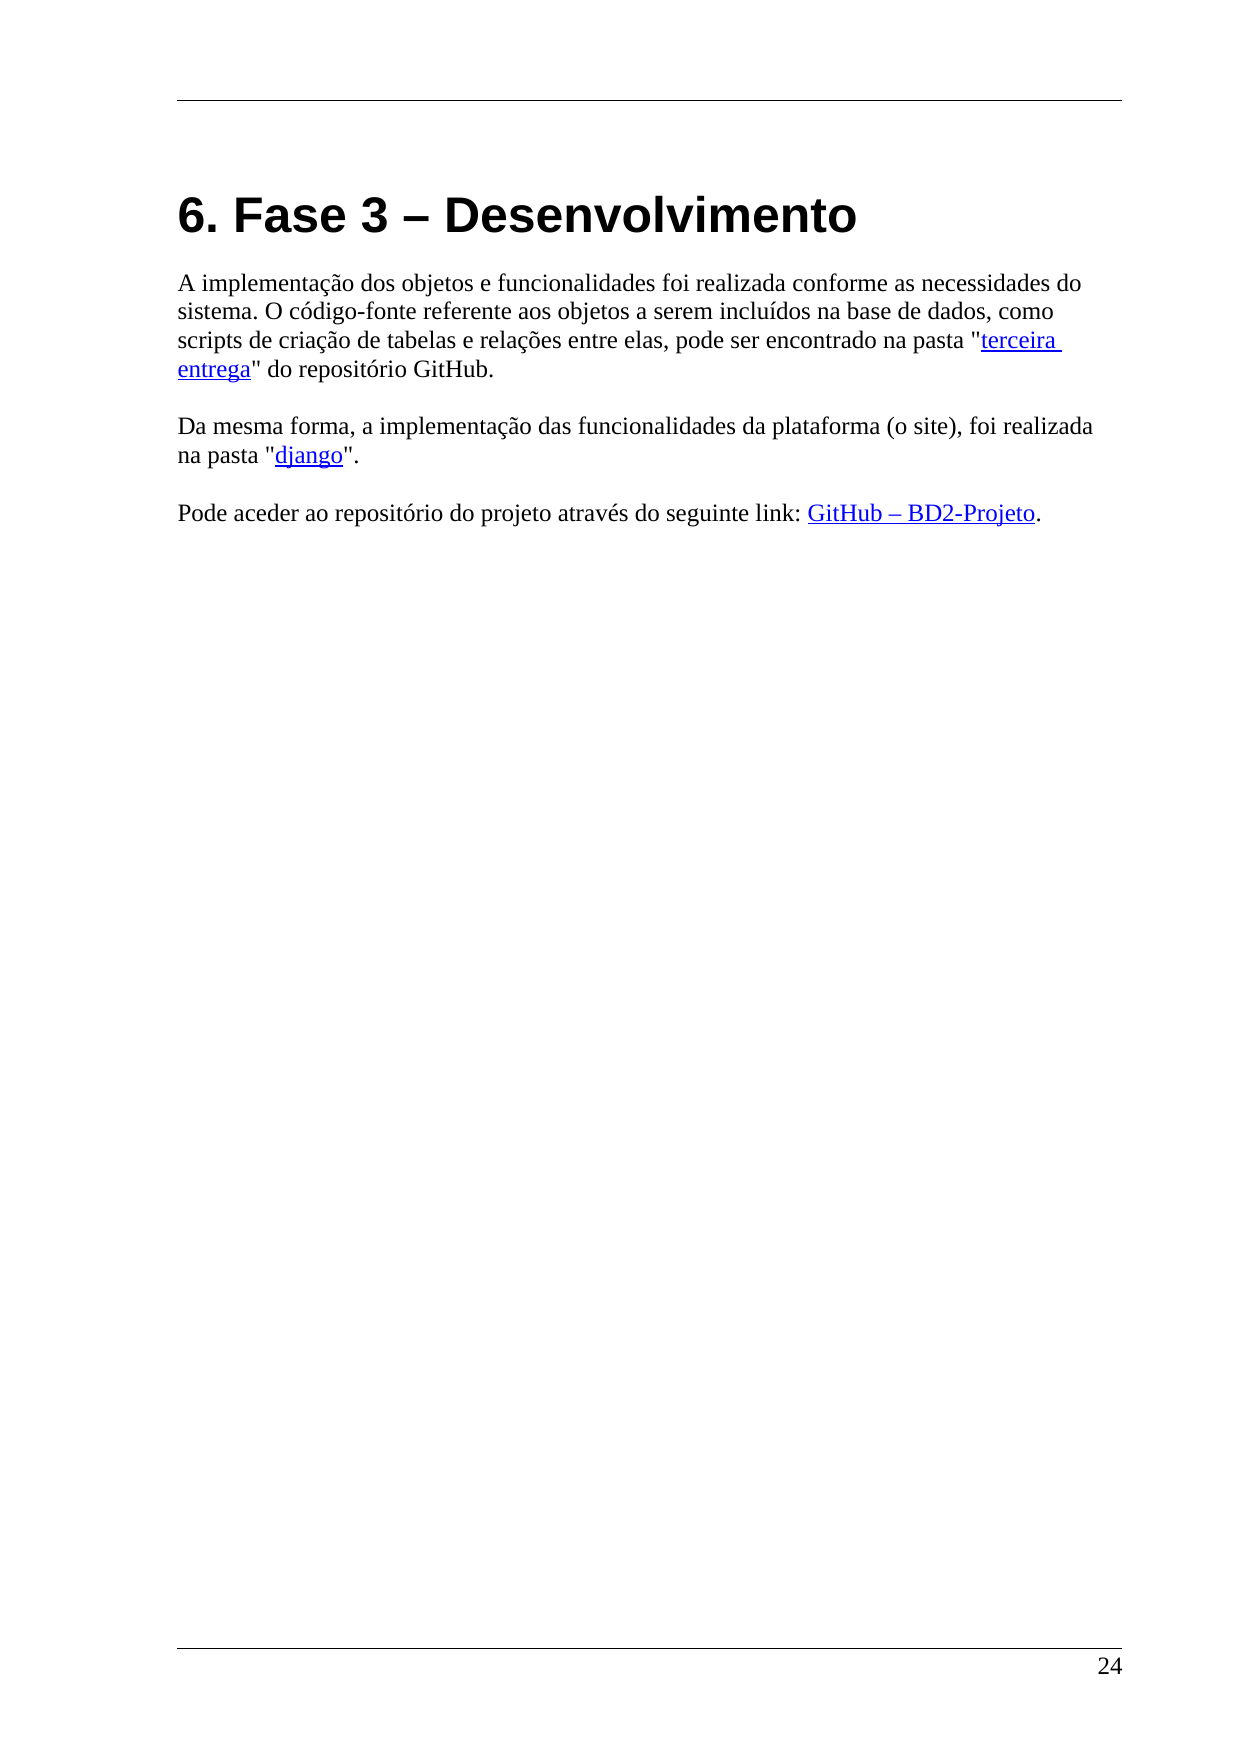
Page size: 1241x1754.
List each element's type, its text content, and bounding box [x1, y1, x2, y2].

text Pode aceder ao repositório do projeto através do seguinte link: GitHub – BD2-Projeto. [177, 498, 1122, 526]
text Da mesma forma, a implementação das funcionalidades da plataforma (o site), foi realizada na pasta "django". [177, 411, 1122, 469]
text A implementação dos objetos e funcionalidades foi realizada conforme as necessidades do sistema. O código-fonte referente aos objetos a serem incluídos na base de dados, como scripts de criação de tabelas e relações entre elas, pode ser encontrado na pasta "terceira entrega" do repositório GitHub. [177, 268, 1122, 383]
subtitle Fase 3 – Desenvolvimento [177, 185, 1122, 243]
